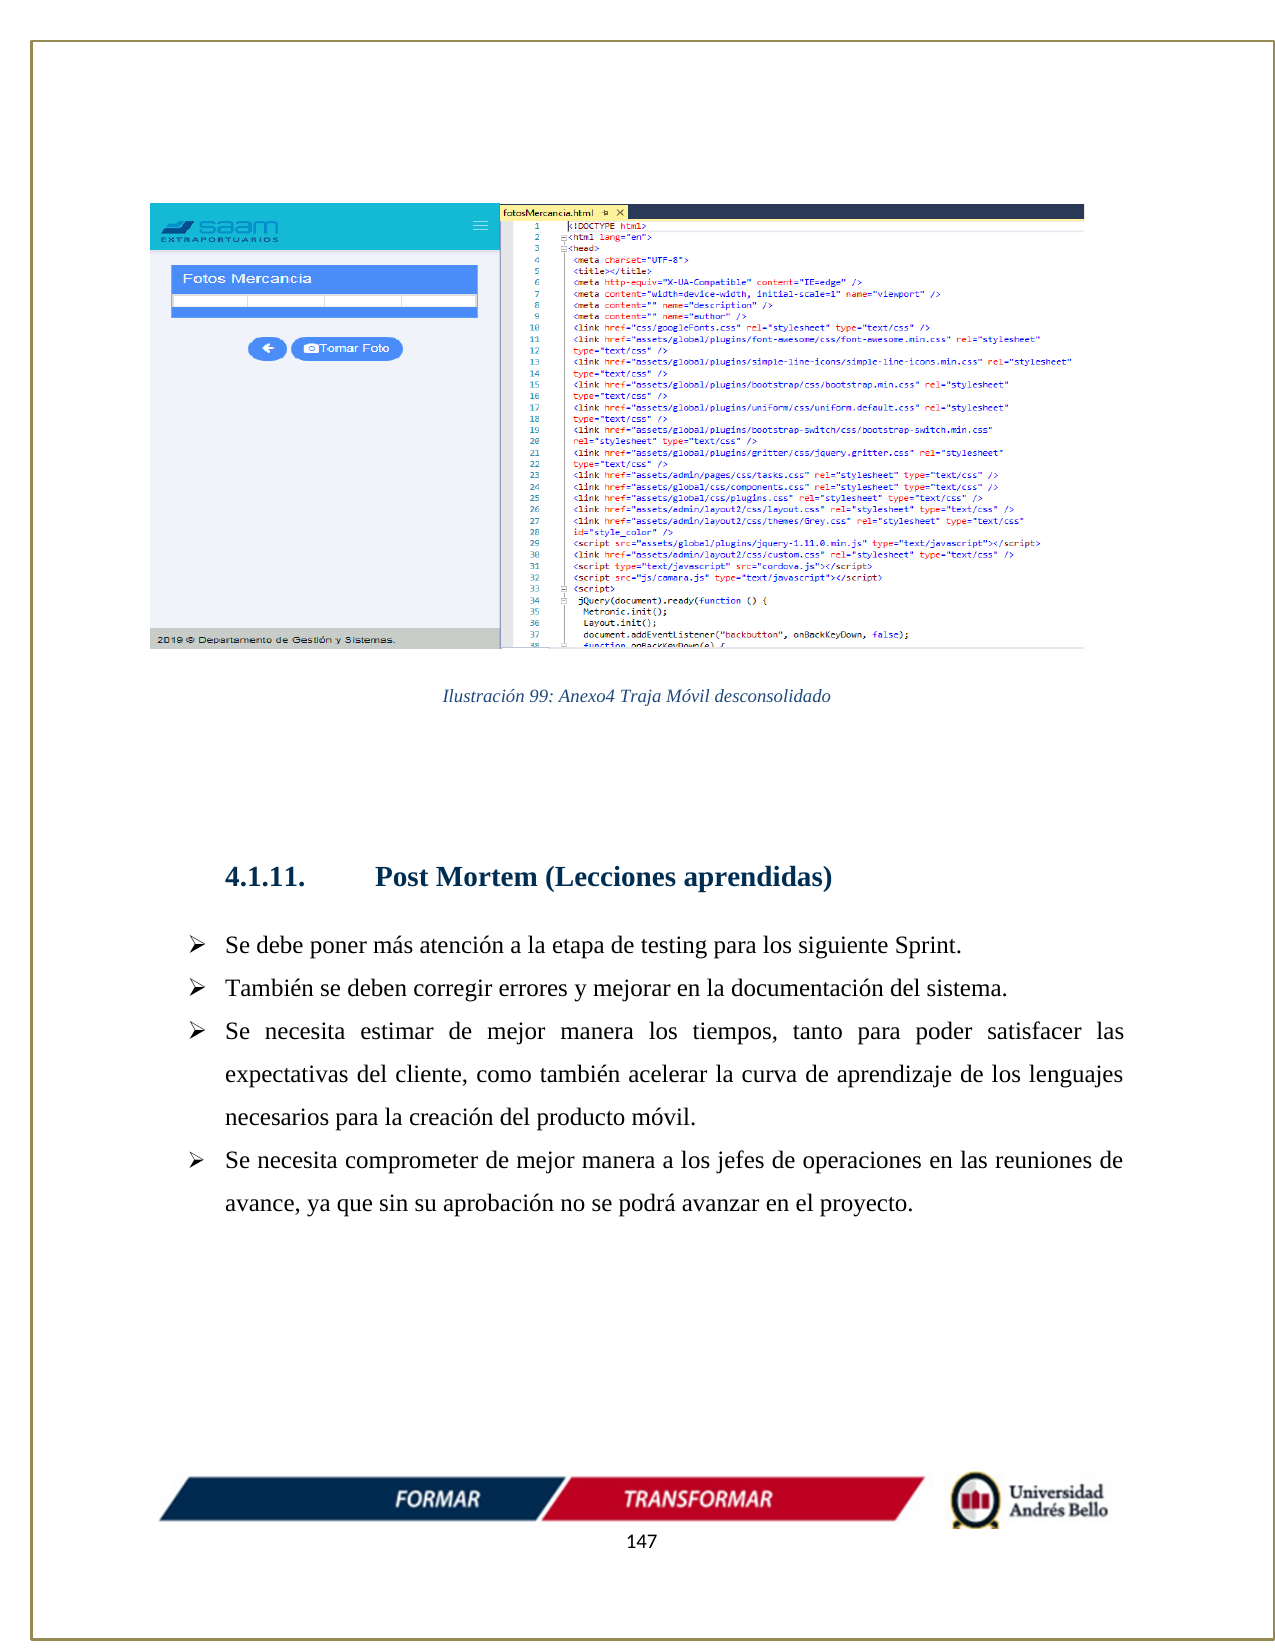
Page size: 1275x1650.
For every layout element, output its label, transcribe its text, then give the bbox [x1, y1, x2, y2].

list Se necesita comprometer de mejor manera a los jefes de operaciones en las reuniones de avance, ya que sin su aprobación no se podrá avanzar en el proyecto. [187, 1145, 1125, 1217]
text Ilustración 99: Anexo4 Traja Móvil desconsolidado [150, 685, 1125, 706]
list También se deben corregir errores y mejorar en la documentación del sistema. [187, 973, 1125, 1002]
picture [150, 203, 1085, 649]
list Se debe poner más atención a la etapa de testing para los siguiente Sprint. [187, 930, 1125, 958]
subtitle Post Mortem (Lecciones aprendidas) [225, 859, 1125, 892]
picture [157, 1468, 1133, 1529]
list Se necesita estimar de mejor manera los tiempos, tanto para poder satisfacer las expectativas del cliente, como también acelerar la curva de aprendizaje de los lenguajes necesarios para la creación del producto móvil. [187, 1016, 1125, 1131]
